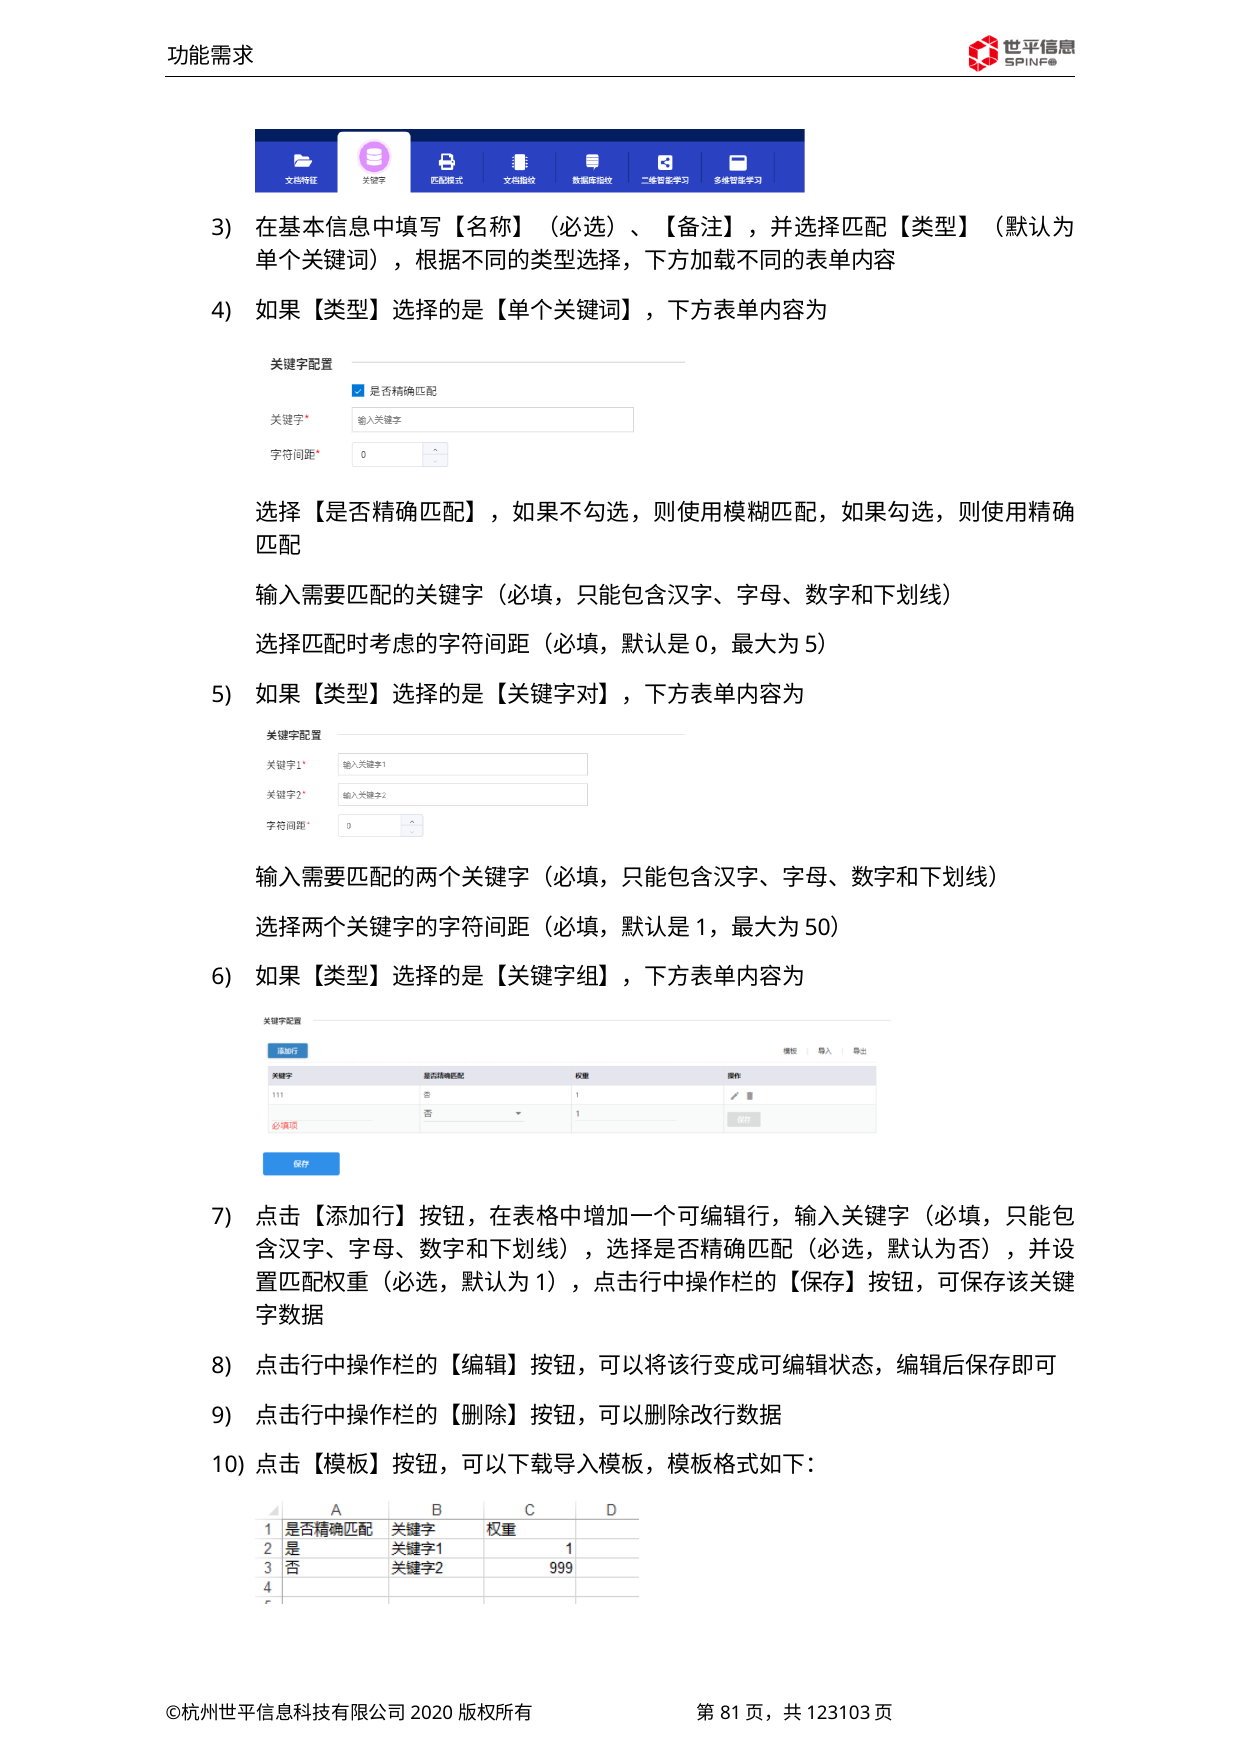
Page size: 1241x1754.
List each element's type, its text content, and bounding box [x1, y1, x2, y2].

list 在基本信息中填写【名称】（必选）、【备注】，并选择匹配【类型】（默认为单个关键词），根据不同的类型选择，下方加载不同的表单内容 [211, 209, 1075, 275]
list 如果【类型】选择的是【关键字对】，下方表单内容为 [211, 676, 1075, 709]
picture [255, 129, 805, 193]
list 选择【是否精确匹配】，如果不勾选，则使用模糊匹配，如果勾选，则使用精确匹配 [255, 494, 1075, 560]
list 输入需要匹配的两个关键字（必填，只能包含汉字、字母、数字和下划线） [255, 859, 1075, 892]
list 如果【类型】选择的是【单个关键词】，下方表单内容为 [211, 291, 1075, 325]
list 点击行中操作栏的【删除】按钮，可以删除改行数据 [211, 1396, 1075, 1430]
list 输入需要匹配的关键字（必填，只能包含汉字、字母、数字和下划线） [255, 577, 1075, 610]
list 点击行中操作栏的【编辑】按钮，可以将该行变成可编辑状态，编辑后保存即可 [211, 1347, 1075, 1380]
picture [255, 1007, 891, 1182]
picture [255, 1495, 639, 1604]
picture [968, 33, 1075, 74]
picture [255, 341, 686, 478]
list 点击【添加行】按钮，在表格中增加一个可编辑行，输入关键字（必填，只能包含汉字、字母、数字和下划线），选择是否精确匹配（必选，默认为否），并设置匹配权重（必选，默认为1），点击行中操作栏的【保存】按钮，可保存该关键字数据 [211, 1197, 1075, 1331]
picture [255, 725, 686, 843]
list 选择匹配时考虑的字符间距（必填，默认是0，最大为5） [255, 626, 1075, 659]
list 点击【模板】按钮，可以下载导入模板，模板格式如下： [211, 1446, 1075, 1479]
list 如果【类型】选择的是【关键字组】，下方表单内容为 [211, 958, 1075, 991]
list 选择两个关键字的字符间距（必填，默认是1，最大为50） [255, 908, 1075, 942]
